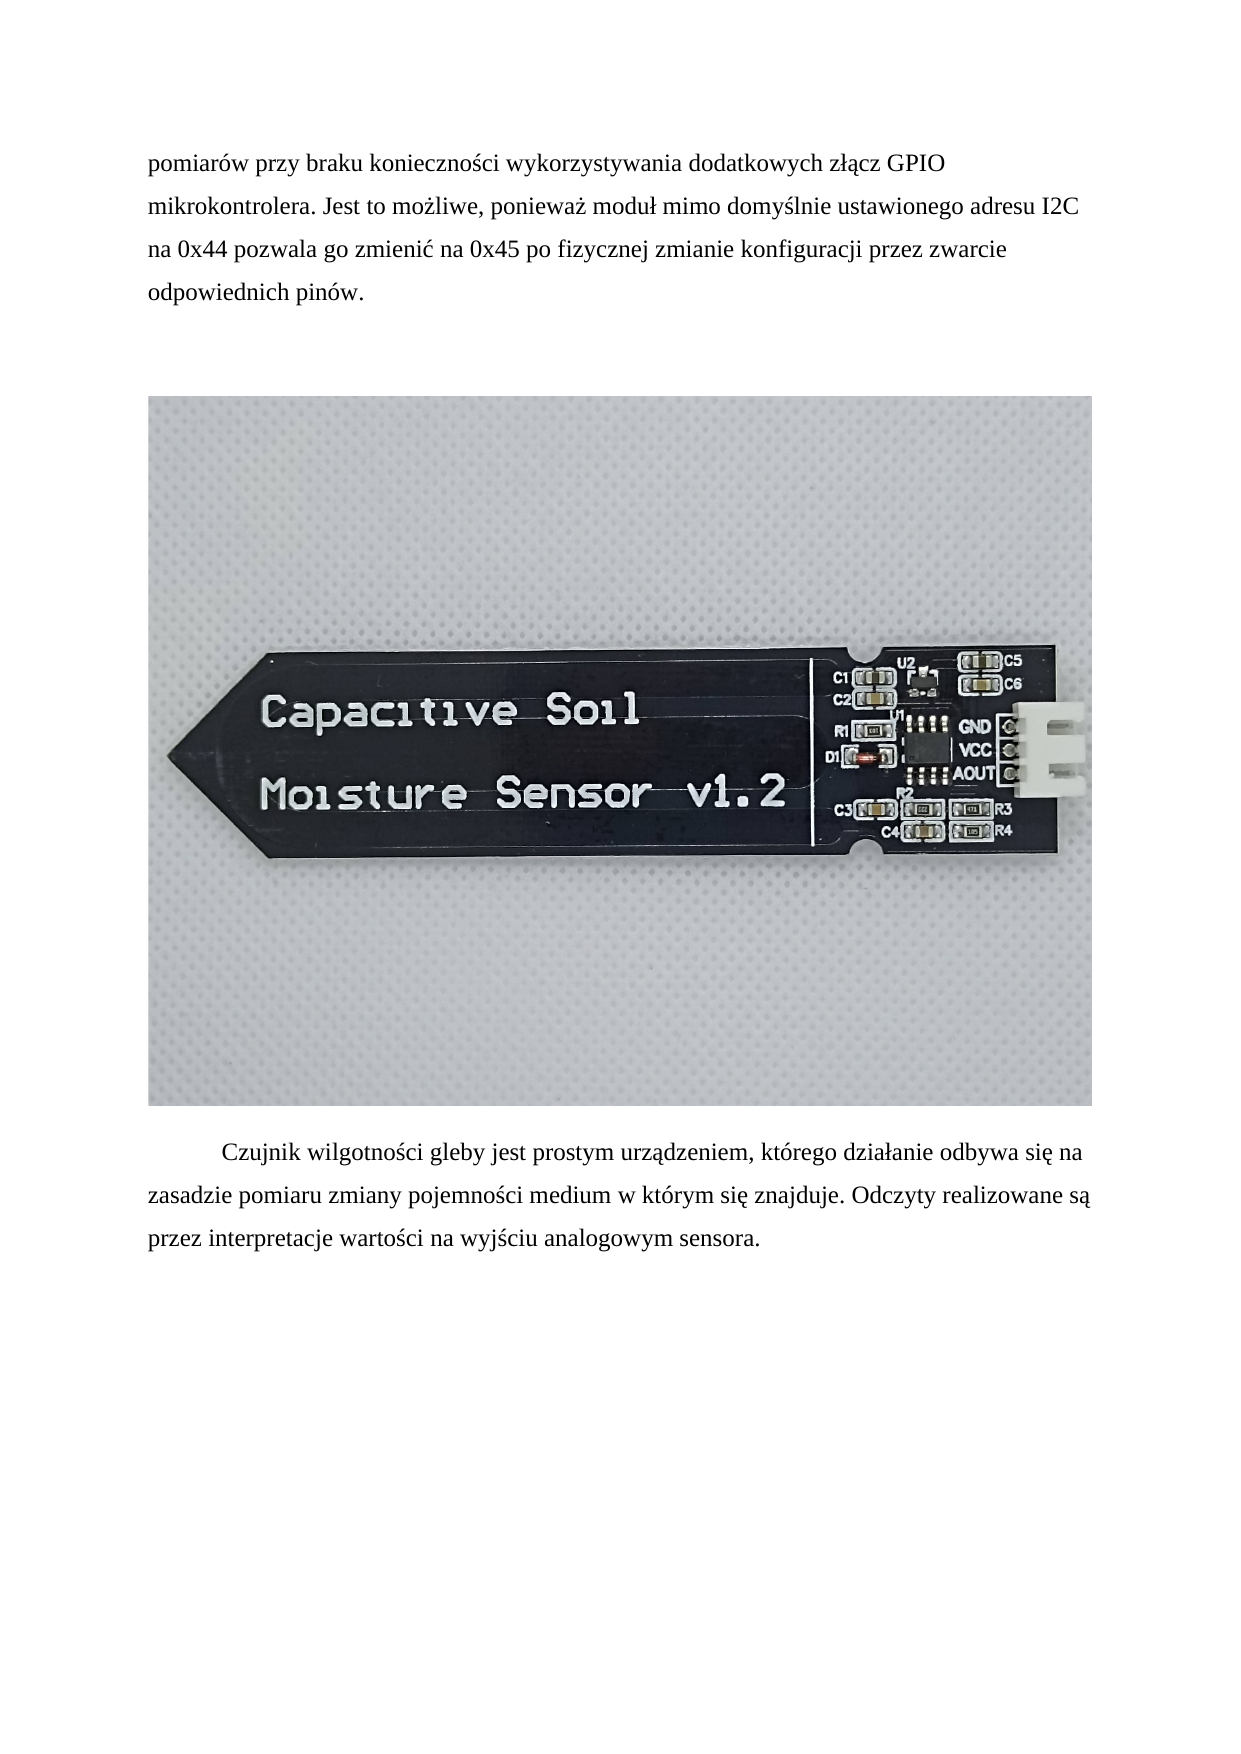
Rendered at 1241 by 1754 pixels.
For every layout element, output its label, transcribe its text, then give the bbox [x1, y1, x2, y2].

text Czujnik wilgotności gleby jest prostym urządzeniem, którego działanie odbywa się na zasadzie pomiaru zmiany pojemności medium w którym się znajduje. Odczyty realizowane są przez interpretacje wartości na wyjściu analogowym sensora. [148, 1137, 1093, 1252]
picture [148, 396, 1092, 1106]
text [148, 148, 1093, 306]
